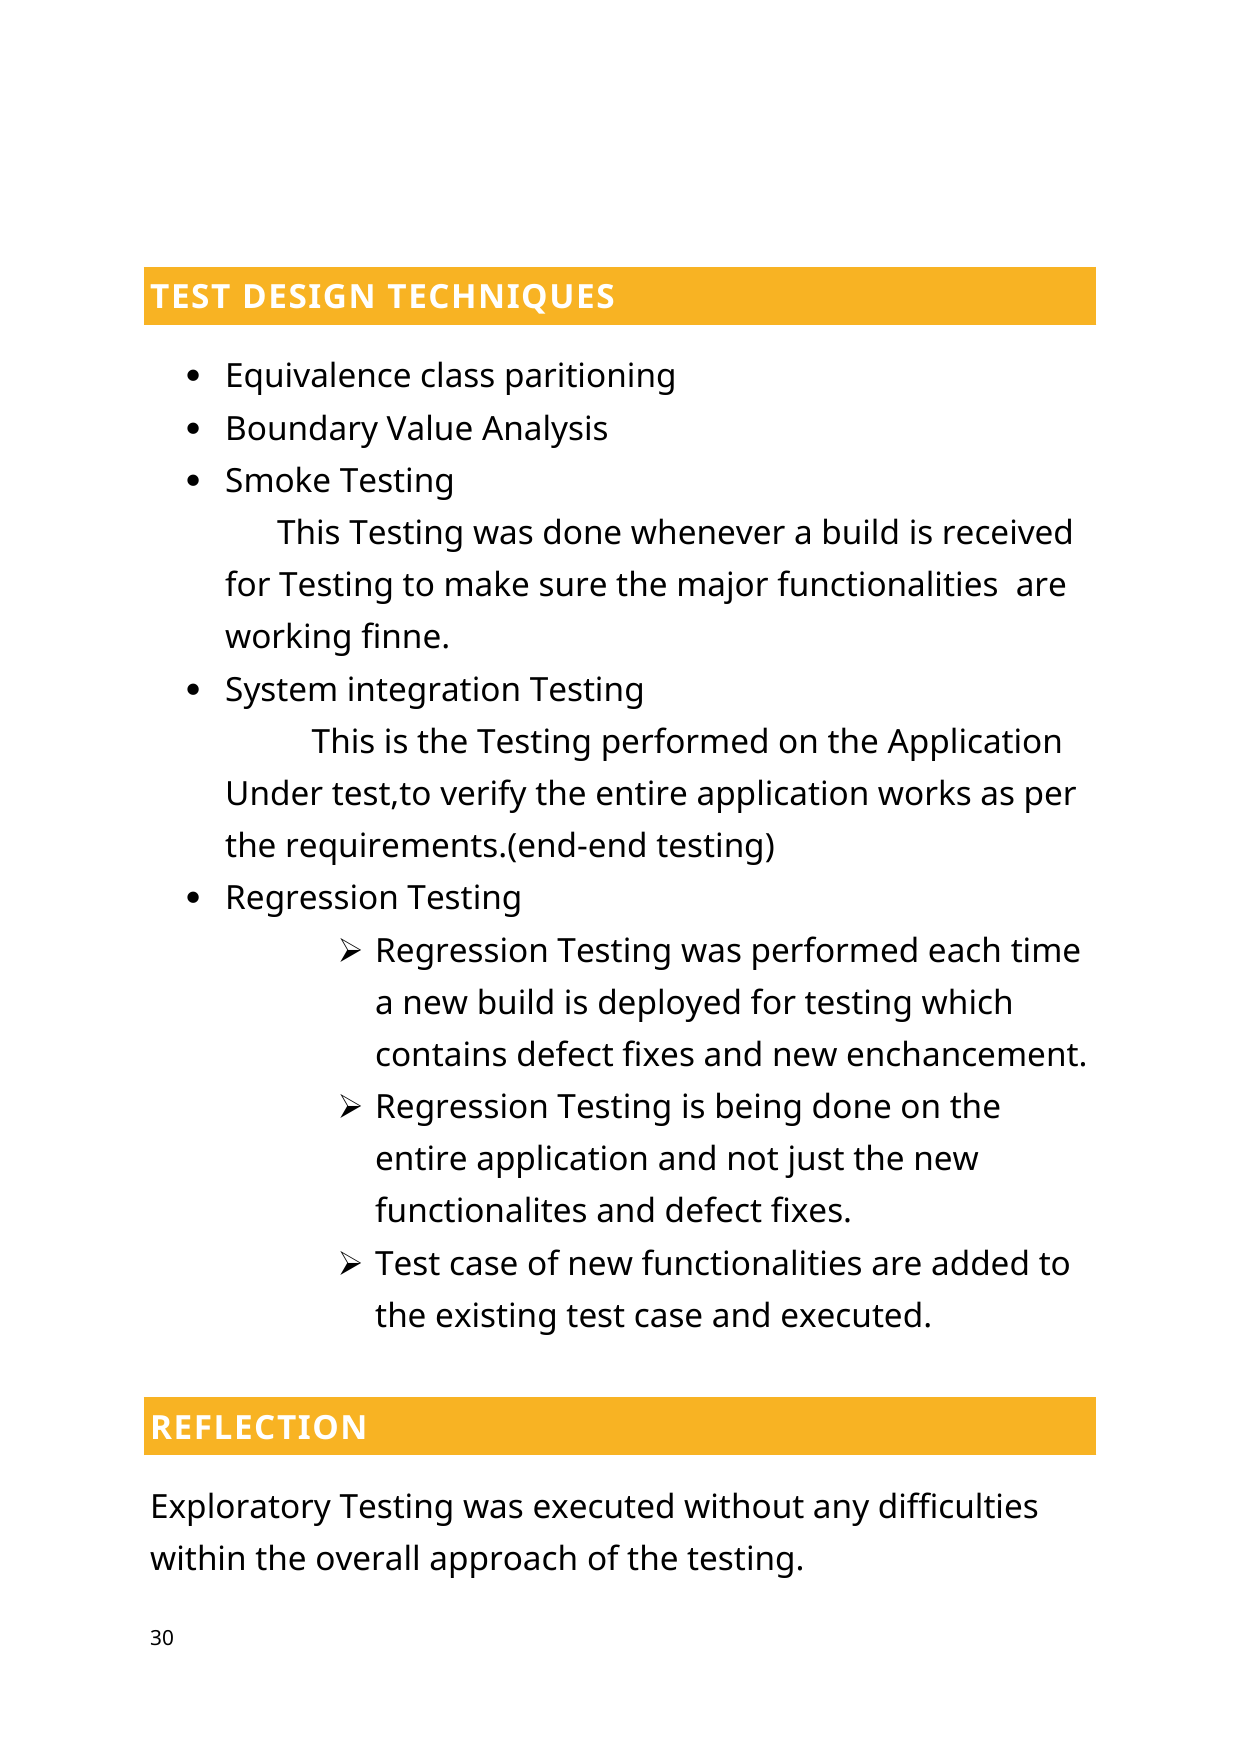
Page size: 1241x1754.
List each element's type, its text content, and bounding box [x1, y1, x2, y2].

subtitle reflection [150, 1404, 1090, 1449]
list System integration Testing [187, 665, 1090, 711]
list Test case of new functionalities are added to the existing test case and executed. [337, 1239, 1090, 1337]
list This is the Testing performed on the Application Under test,to verify the entire application works as per the requirements.(end-end testing) [225, 718, 1090, 867]
list Regression Testing [187, 874, 1090, 919]
list Boundary Value Analysis [187, 404, 1090, 450]
list Smoke Testing [187, 457, 1090, 502]
list Regression Testing was performed each time a new build is deployed for testing which contains defect fixes and new enchancement. [337, 926, 1090, 1076]
list This Testing was done whenever a build is received for Testing to make sure the major functionalities are working finne. [225, 509, 1090, 659]
list Equivalence class paritioning [187, 352, 1090, 398]
subtitle test design techniques [150, 273, 1090, 318]
text Exploratory Testing was executed without any difficulties within the overall approach of the testing. [150, 1483, 1090, 1580]
list Regression Testing is being done on the entire application and not just the new functionalites and defect fixes. [337, 1083, 1090, 1233]
